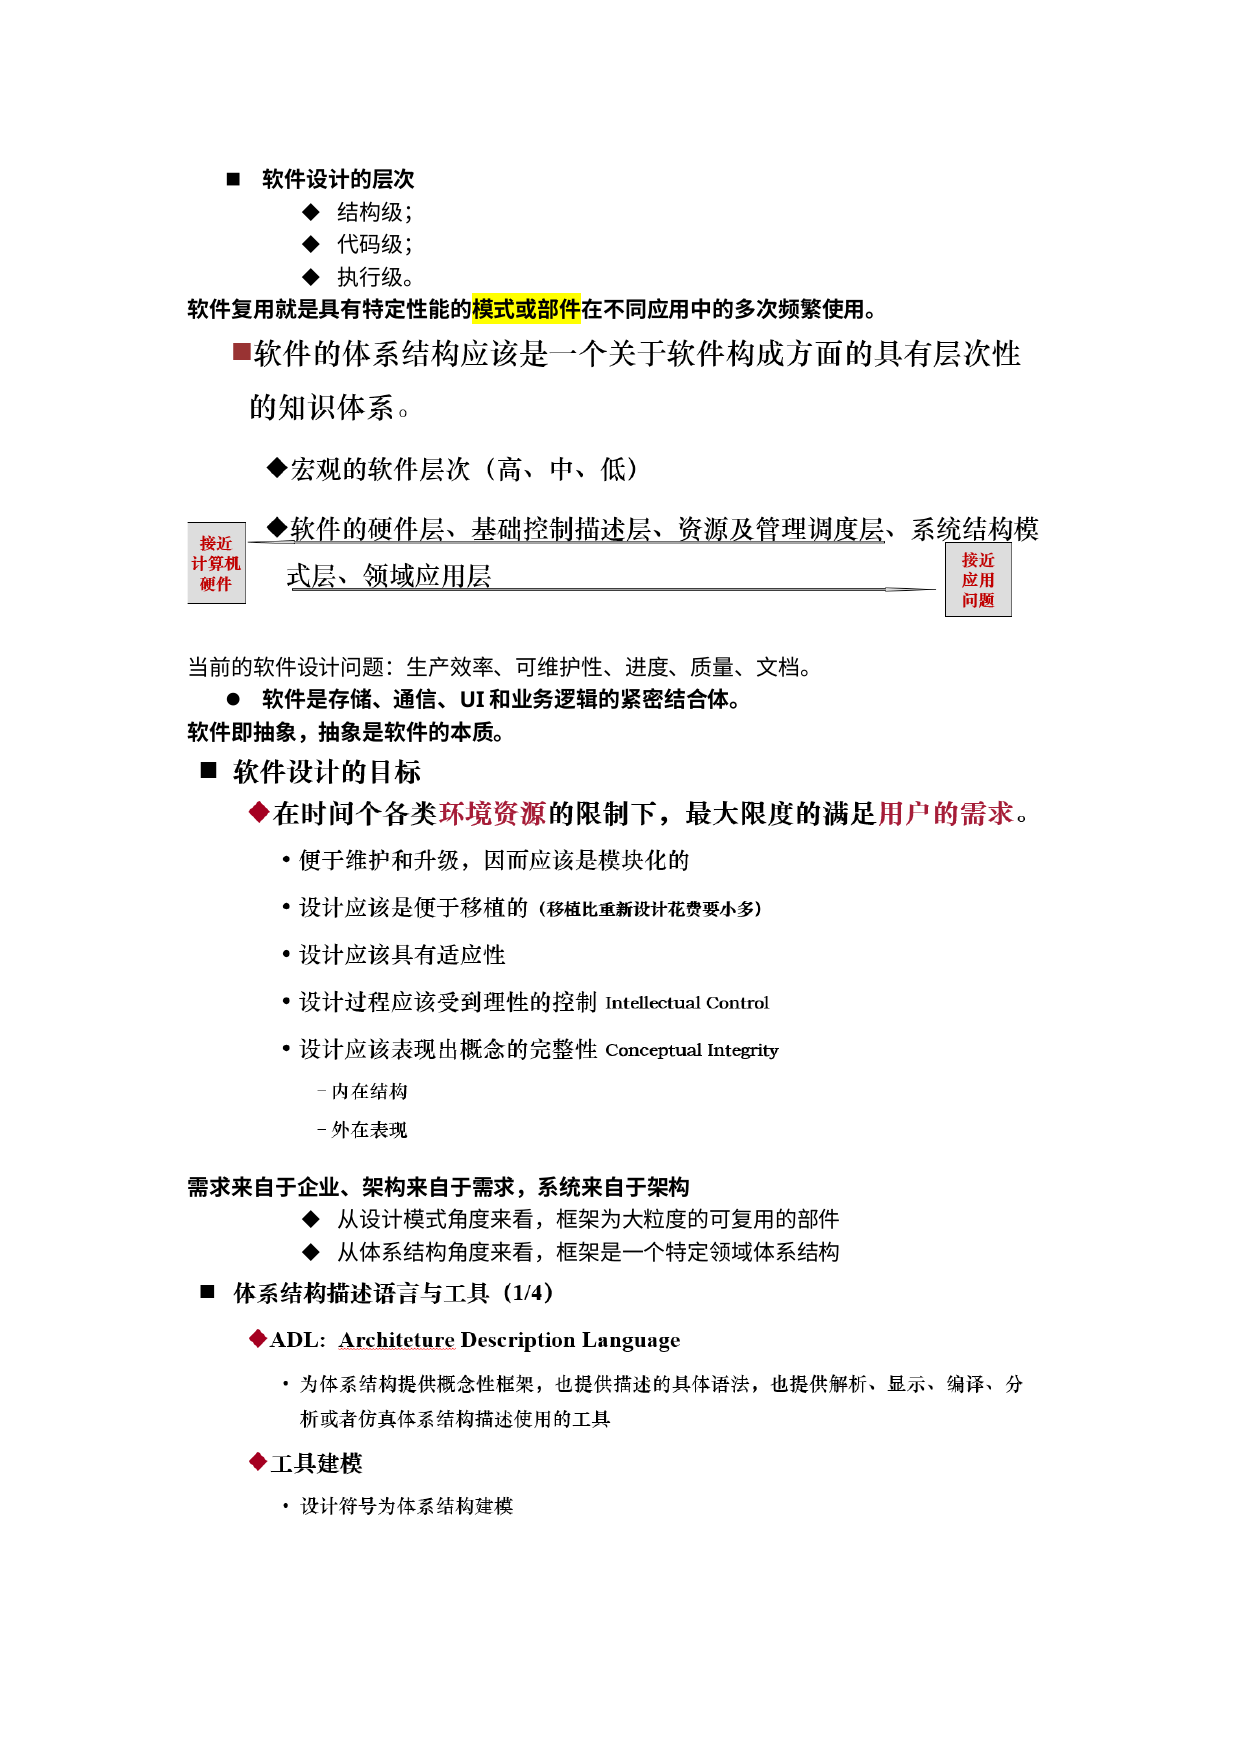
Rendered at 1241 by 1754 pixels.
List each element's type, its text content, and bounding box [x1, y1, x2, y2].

list 软件设计的层次 [225, 162, 1053, 194]
text 软件即抽象，抽象是软件的本质。 [187, 714, 1053, 747]
text 需求来自于企业、架构来自于需求，系统来自于架构 [187, 1169, 1053, 1202]
list 结构级； [300, 194, 1053, 227]
text 当前的软件设计问题：生产效率、可维护性、进度、质量、文档。 [187, 649, 1053, 682]
picture [187, 1267, 1053, 1528]
list 从体系结构角度来看，框架是一个特定领域体系结构 [300, 1234, 1053, 1267]
list 代码级； [300, 227, 1053, 259]
list 执行级。 [300, 259, 1053, 292]
list 软件是存储、通信、UI和业务逻辑的紧密结合体。 [225, 682, 1053, 714]
picture [187, 747, 1053, 1146]
list 从设计模式角度来看，框架为大粒度的可复用的部件 [300, 1202, 1053, 1234]
picture [187, 324, 1053, 620]
text 软件复用就是具有特定性能的模式或部件在不同应用中的多次频繁使用。 [187, 292, 1053, 324]
